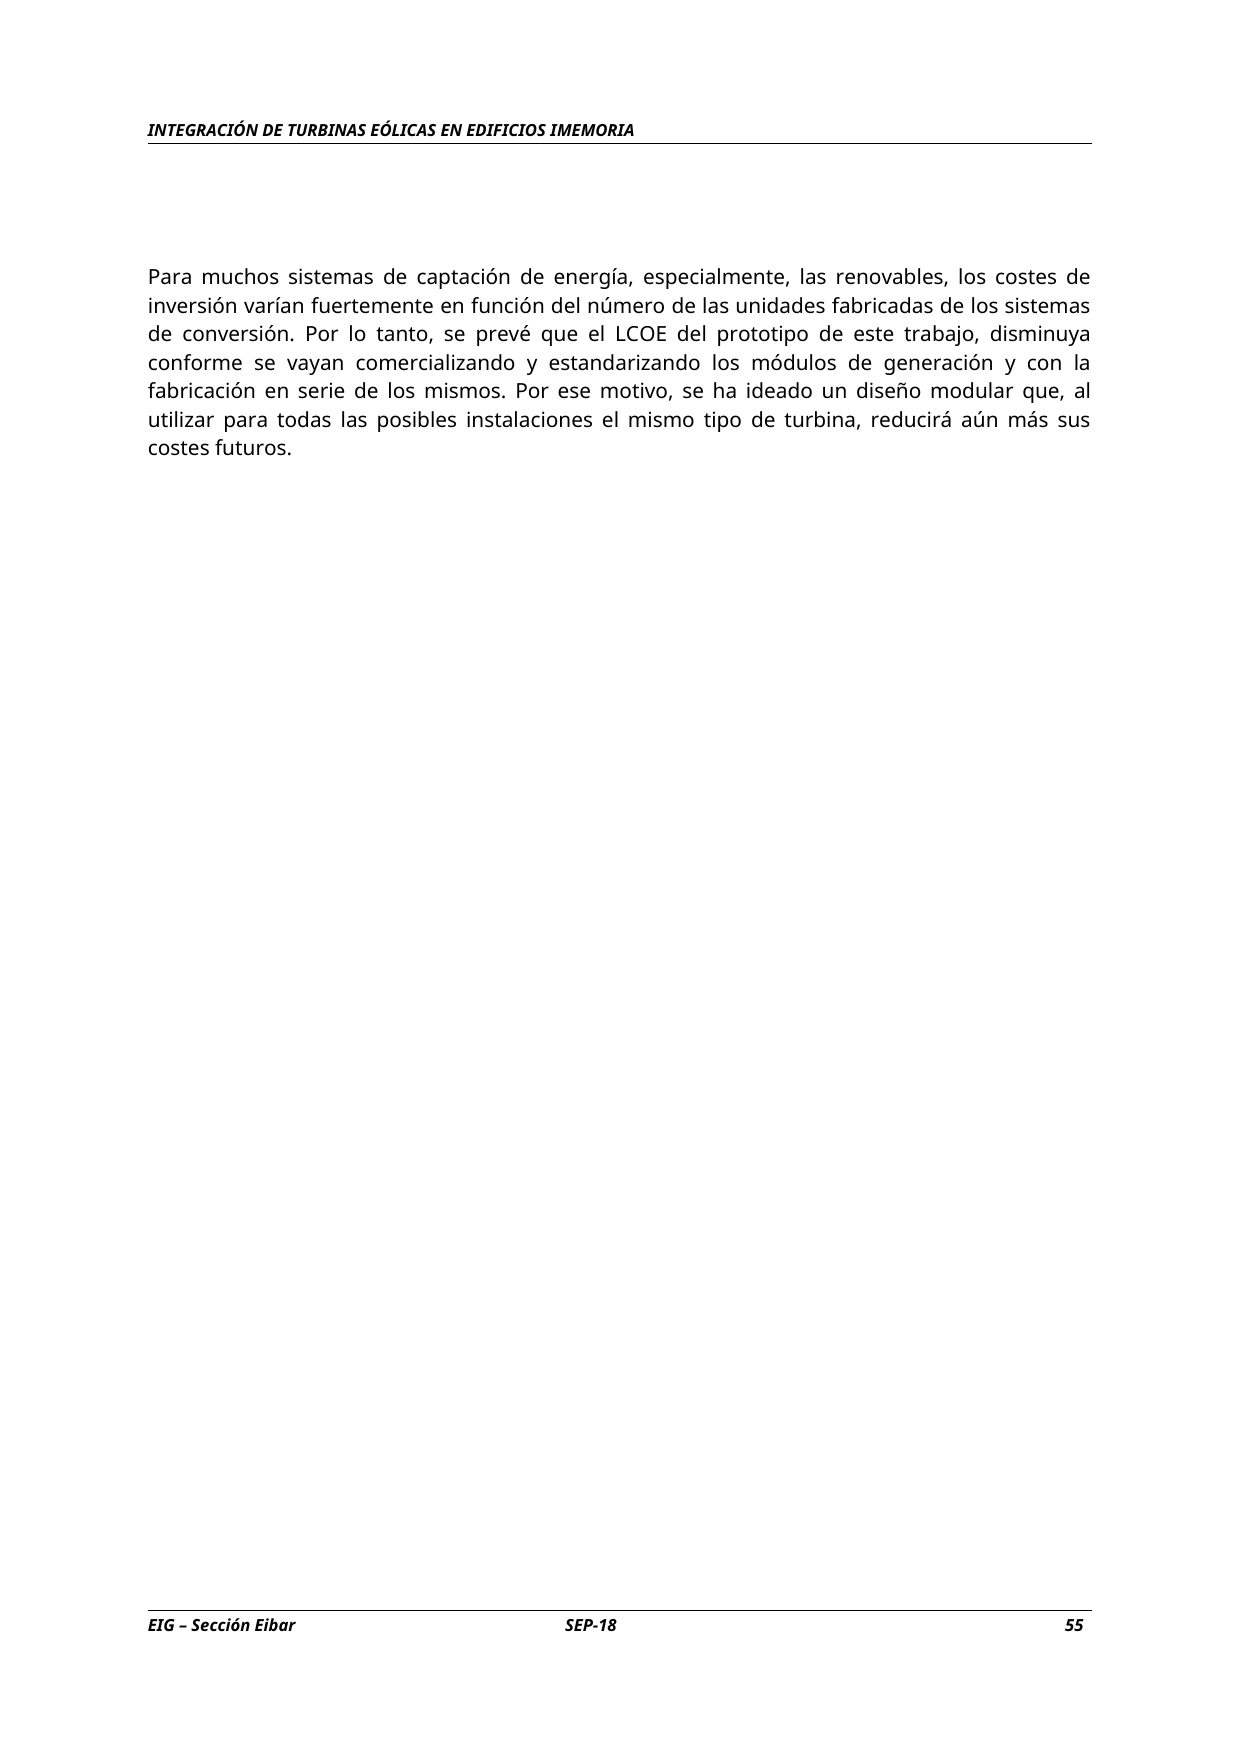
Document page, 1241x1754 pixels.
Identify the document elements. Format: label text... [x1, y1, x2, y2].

text Para muchos sistemas de captación de energía, especialmente, las renovables, los costes de inversión varían fuertemente en función del número de las unidades fabricadas de los sistemas de conversión. Por lo tanto, se prevé que el LCOE del prototipo de este trabajo, disminuya conforme se vayan comercializando y estandarizando los módulos de generación y con la fabricación en serie de los mismos. Por ese motivo, se ha ideado un diseño modular que, al utilizar para todas las posibles instalaciones el mismo tipo de turbina, reducirá aún más sus costes futuros. [148, 262, 1092, 462]
